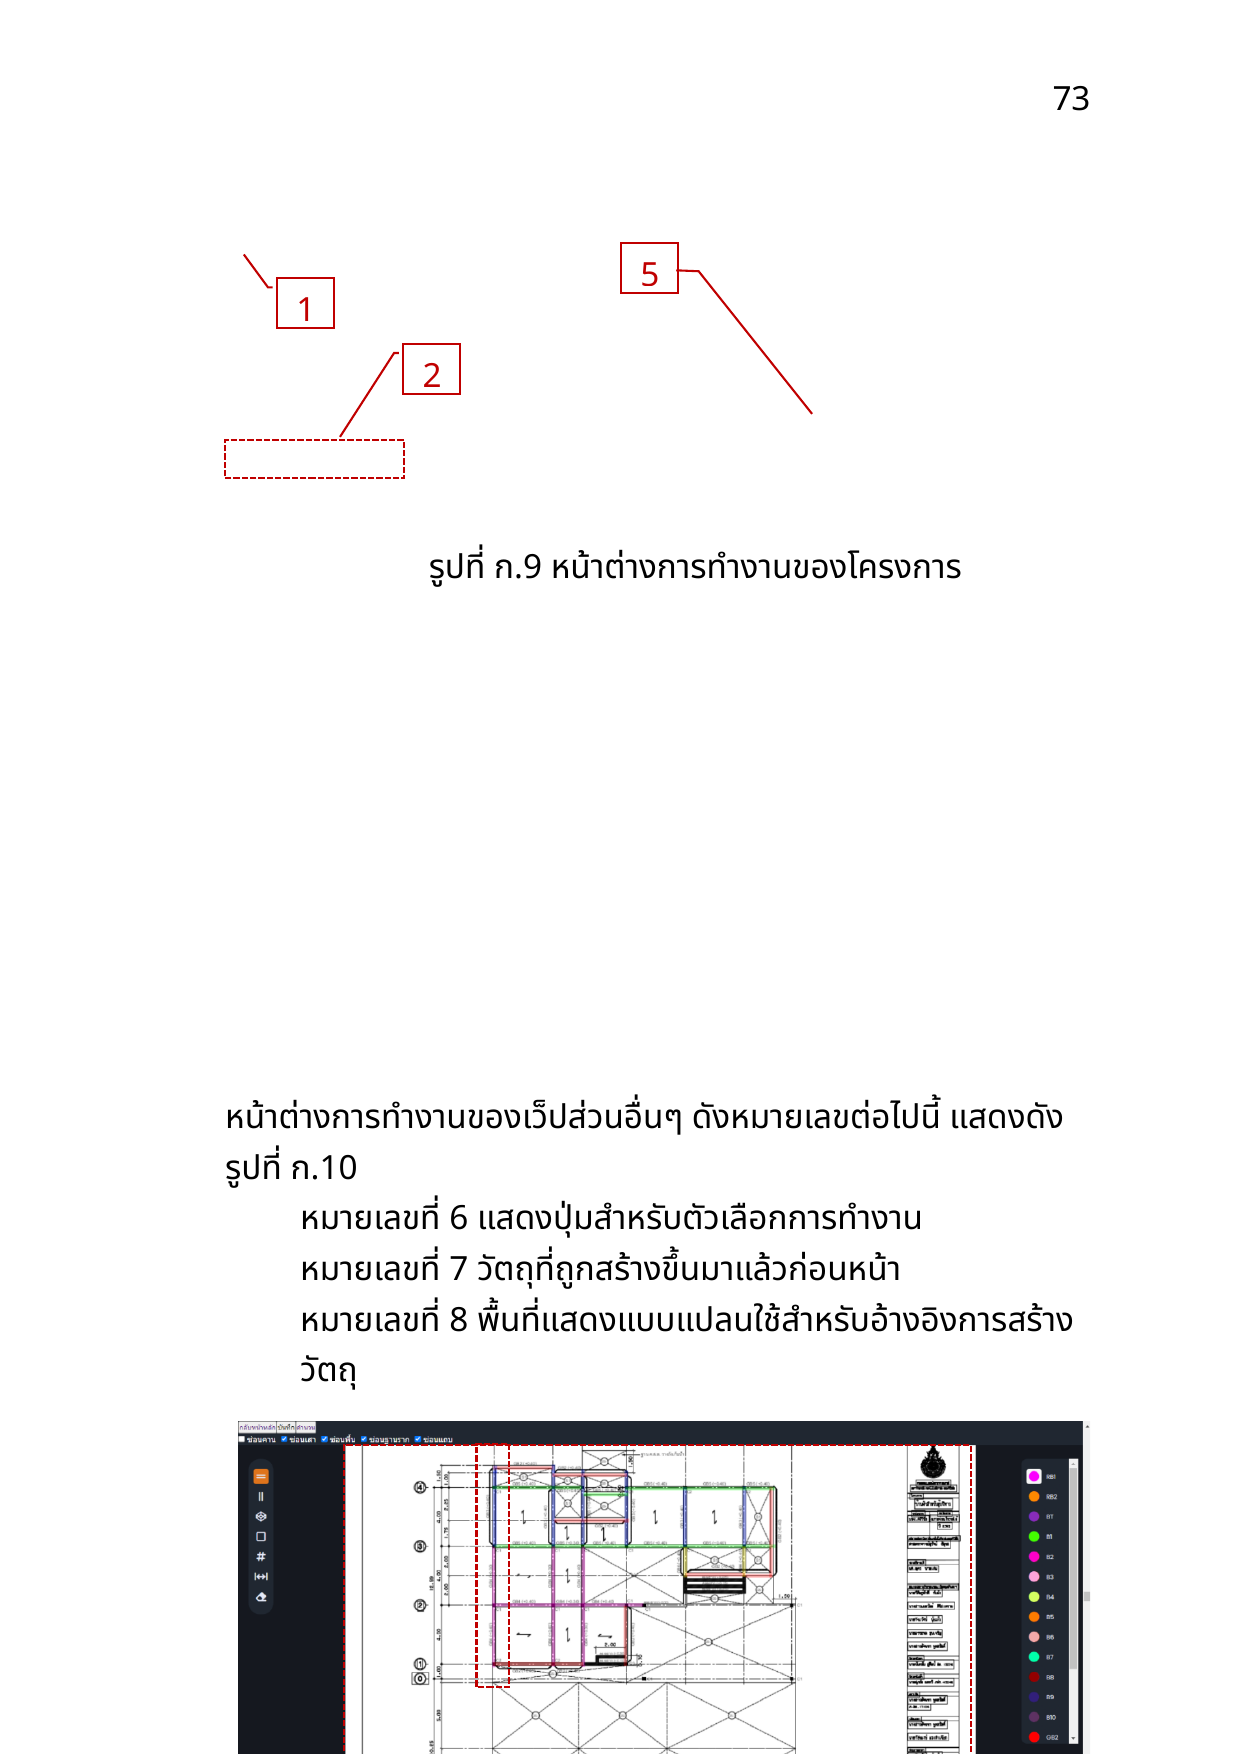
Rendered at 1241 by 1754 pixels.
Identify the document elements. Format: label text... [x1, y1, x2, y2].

text หมายเลขที่ 6 แสดงปุ่มสำหรับตัวเลือกการทำงาน [300, 1194, 1090, 1245]
text หมายเลขที่ 7 วัตถุที่ถูกสร้างขึ้นมาแล้วก่อนหน้า [300, 1245, 1090, 1295]
picture [238, 1421, 1091, 1754]
text หมายเลขที่ 8 พื้นที่แสดงแบบแปลนใช้สำหรับอ้างอิงการสร้างวัตถุ [300, 1295, 1090, 1396]
text รูปที่ ก.9 หน้าต่างการทำงานของโครงการ [225, 543, 1090, 593]
text หน้าต่างการทำงานของเว็ปส่วนอื่นๆ ดังหมายเลขต่อไปนี้ แสดงดังรูปที่ ก.10 [225, 1093, 1090, 1194]
